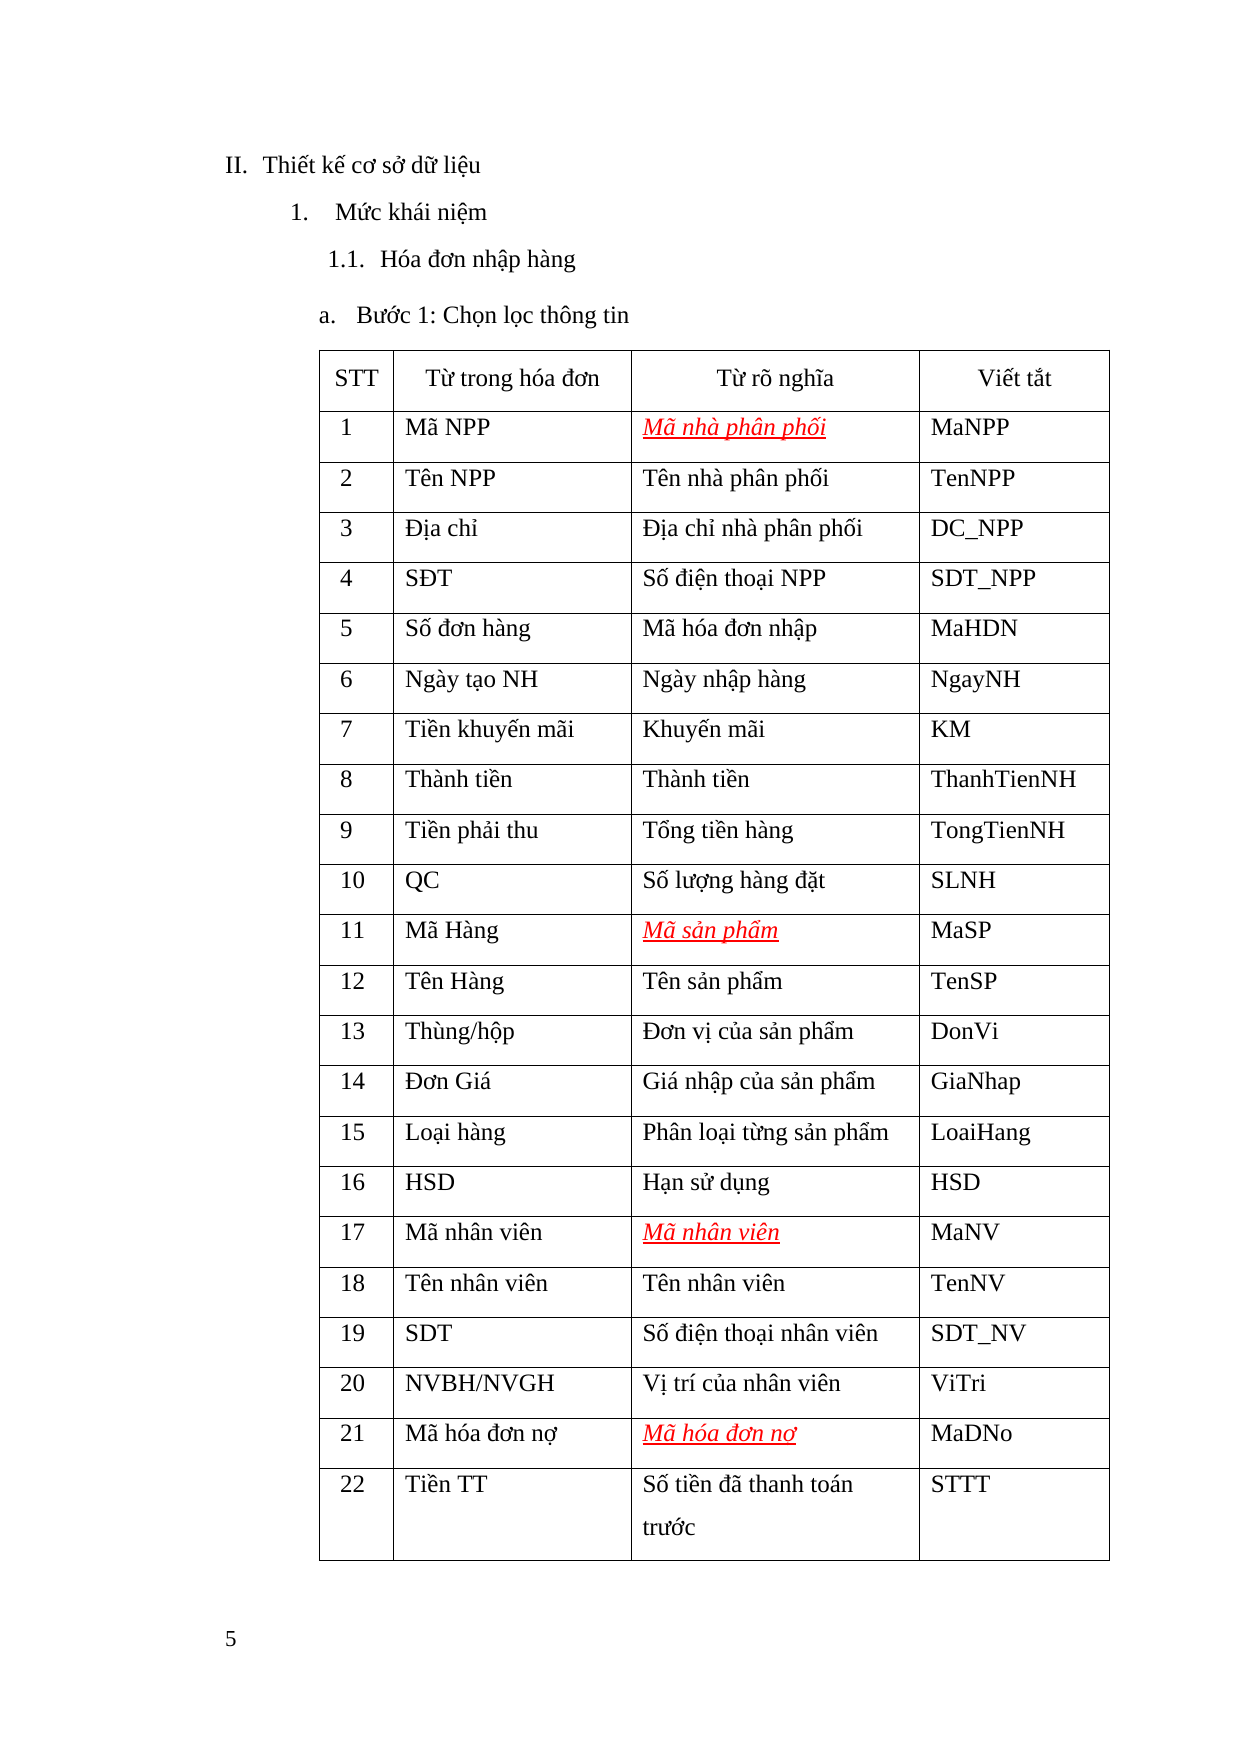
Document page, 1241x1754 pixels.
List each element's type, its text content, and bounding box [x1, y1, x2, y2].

table_cell Hạn sử dụng [632, 1167, 919, 1216]
table_cell [320, 463, 393, 512]
table_cell Số tiền đã thanh toán trước [632, 1469, 919, 1560]
table_cell TongTienNH [920, 815, 1109, 864]
table_cell MaHDN [920, 614, 1109, 663]
table_cell DC_NPP [920, 513, 1109, 562]
table_cell STTT [920, 1469, 1109, 1560]
table_header Từ trong hóa đơn [394, 351, 631, 411]
table_cell [320, 1217, 393, 1267]
list Bước 1: Chọn lọc thông tin [319, 300, 1090, 329]
table_cell [320, 614, 393, 663]
table_cell [320, 765, 393, 814]
table_cell Tên NPP [394, 463, 631, 512]
table_cell Đơn Giá [394, 1066, 631, 1116]
table_cell [320, 1318, 393, 1367]
table_cell ThanhTienNH [920, 765, 1109, 814]
table_cell MaNPP [920, 412, 1109, 462]
table_cell [320, 1469, 393, 1560]
table_cell Giá nhập của sản phẩm [632, 1066, 919, 1116]
table_cell Tiền khuyến mãi [394, 714, 631, 763]
table_cell Số đơn hàng [394, 614, 631, 663]
table_cell Mã hóa đơn nhập [632, 614, 919, 663]
table_cell Mã hóa đơn nợ [632, 1419, 919, 1468]
table_cell Phân loại từng sản phẩm [632, 1117, 919, 1166]
table_cell DonVi [920, 1016, 1109, 1065]
table_cell Ngày nhập hàng [632, 664, 919, 713]
subtitle Thiết kế cơ sở dữ liệu [225, 150, 1090, 179]
table_cell SLNH [920, 865, 1109, 914]
table_cell NgayNH [920, 664, 1109, 713]
table_cell Thành tiền [394, 765, 631, 814]
table_cell Tên Hàng [394, 966, 631, 1015]
table_cell [320, 513, 393, 562]
table_cell Mã NPP [394, 412, 631, 462]
subtitle Hóa đơn nhập hàng [327, 244, 1090, 273]
table_cell Số điện thoại nhân viên [632, 1318, 919, 1367]
table_header STT [320, 351, 393, 411]
table_cell Mã sản phẩm [632, 915, 919, 965]
table_cell Tiền TT [394, 1469, 631, 1560]
table_cell [320, 1419, 393, 1468]
table_cell Thùng/hộp [394, 1016, 631, 1065]
table_cell Loại hàng [394, 1117, 631, 1166]
table_cell SDT_NV [920, 1318, 1109, 1367]
table_cell HSD [920, 1167, 1109, 1216]
table_cell Tiền phải thu [394, 815, 631, 864]
table_cell TenNPP [920, 463, 1109, 512]
table_cell Tổng tiền hàng [632, 815, 919, 864]
table_cell KM [920, 714, 1109, 763]
subtitle Mức khái niệm [290, 197, 1090, 226]
table_header Viết tắt [920, 351, 1109, 411]
table_cell Đơn vị của sản phẩm [632, 1016, 919, 1065]
table_cell MaSP [920, 915, 1109, 965]
table_cell SDT [394, 1318, 631, 1367]
table_cell [320, 1117, 393, 1166]
table_cell Tên nhà phân phối [632, 463, 919, 512]
table_cell Tên nhân viên [632, 1268, 919, 1317]
table_cell Địa chỉ [394, 513, 631, 562]
table_cell [320, 664, 393, 713]
table_cell [320, 915, 393, 965]
table_cell Thành tiền [632, 765, 919, 814]
table_cell Tên nhân viên [394, 1268, 631, 1317]
table_cell Khuyến mãi [632, 714, 919, 763]
table_cell [320, 1167, 393, 1216]
table_cell [320, 412, 393, 462]
table_cell [320, 563, 393, 612]
table_cell [320, 1066, 393, 1116]
table_cell Mã nhà phân phối [632, 412, 919, 462]
table_cell GiaNhap [920, 1066, 1109, 1116]
table_cell Mã nhân viên [394, 1217, 631, 1267]
table_cell HSD [394, 1167, 631, 1216]
table_cell Mã nhân viên [632, 1217, 919, 1267]
table_cell [320, 1016, 393, 1065]
table_cell Tên sản phẩm [632, 966, 919, 1015]
table_cell TenNV [920, 1268, 1109, 1317]
table_cell QC [394, 865, 631, 914]
table_cell [320, 1368, 393, 1417]
table_cell SĐT [394, 563, 631, 612]
table_cell Vị trí của nhân viên [632, 1368, 919, 1417]
table_cell MaNV [920, 1217, 1109, 1267]
table_cell Mã Hàng [394, 915, 631, 965]
table_cell [320, 714, 393, 763]
table_cell Số lượng hàng đặt [632, 865, 919, 914]
table_header Từ rõ nghĩa [632, 351, 919, 411]
table_cell NVBH/NVGH [394, 1368, 631, 1417]
table_cell Mã hóa đơn nợ [394, 1419, 631, 1468]
table_cell ViTri [920, 1368, 1109, 1417]
table_cell [320, 865, 393, 914]
table_cell [320, 1268, 393, 1317]
table_cell [320, 966, 393, 1015]
table_cell MaDNo [920, 1419, 1109, 1468]
table_cell Số điện thoại NPP [632, 563, 919, 612]
table_cell LoaiHang [920, 1117, 1109, 1166]
table_cell [320, 815, 393, 864]
table_cell TenSP [920, 966, 1109, 1015]
table_cell Ngày tạo NH [394, 664, 631, 713]
table_cell SDT_NPP [920, 563, 1109, 612]
table_cell Địa chỉ nhà phân phối [632, 513, 919, 562]
